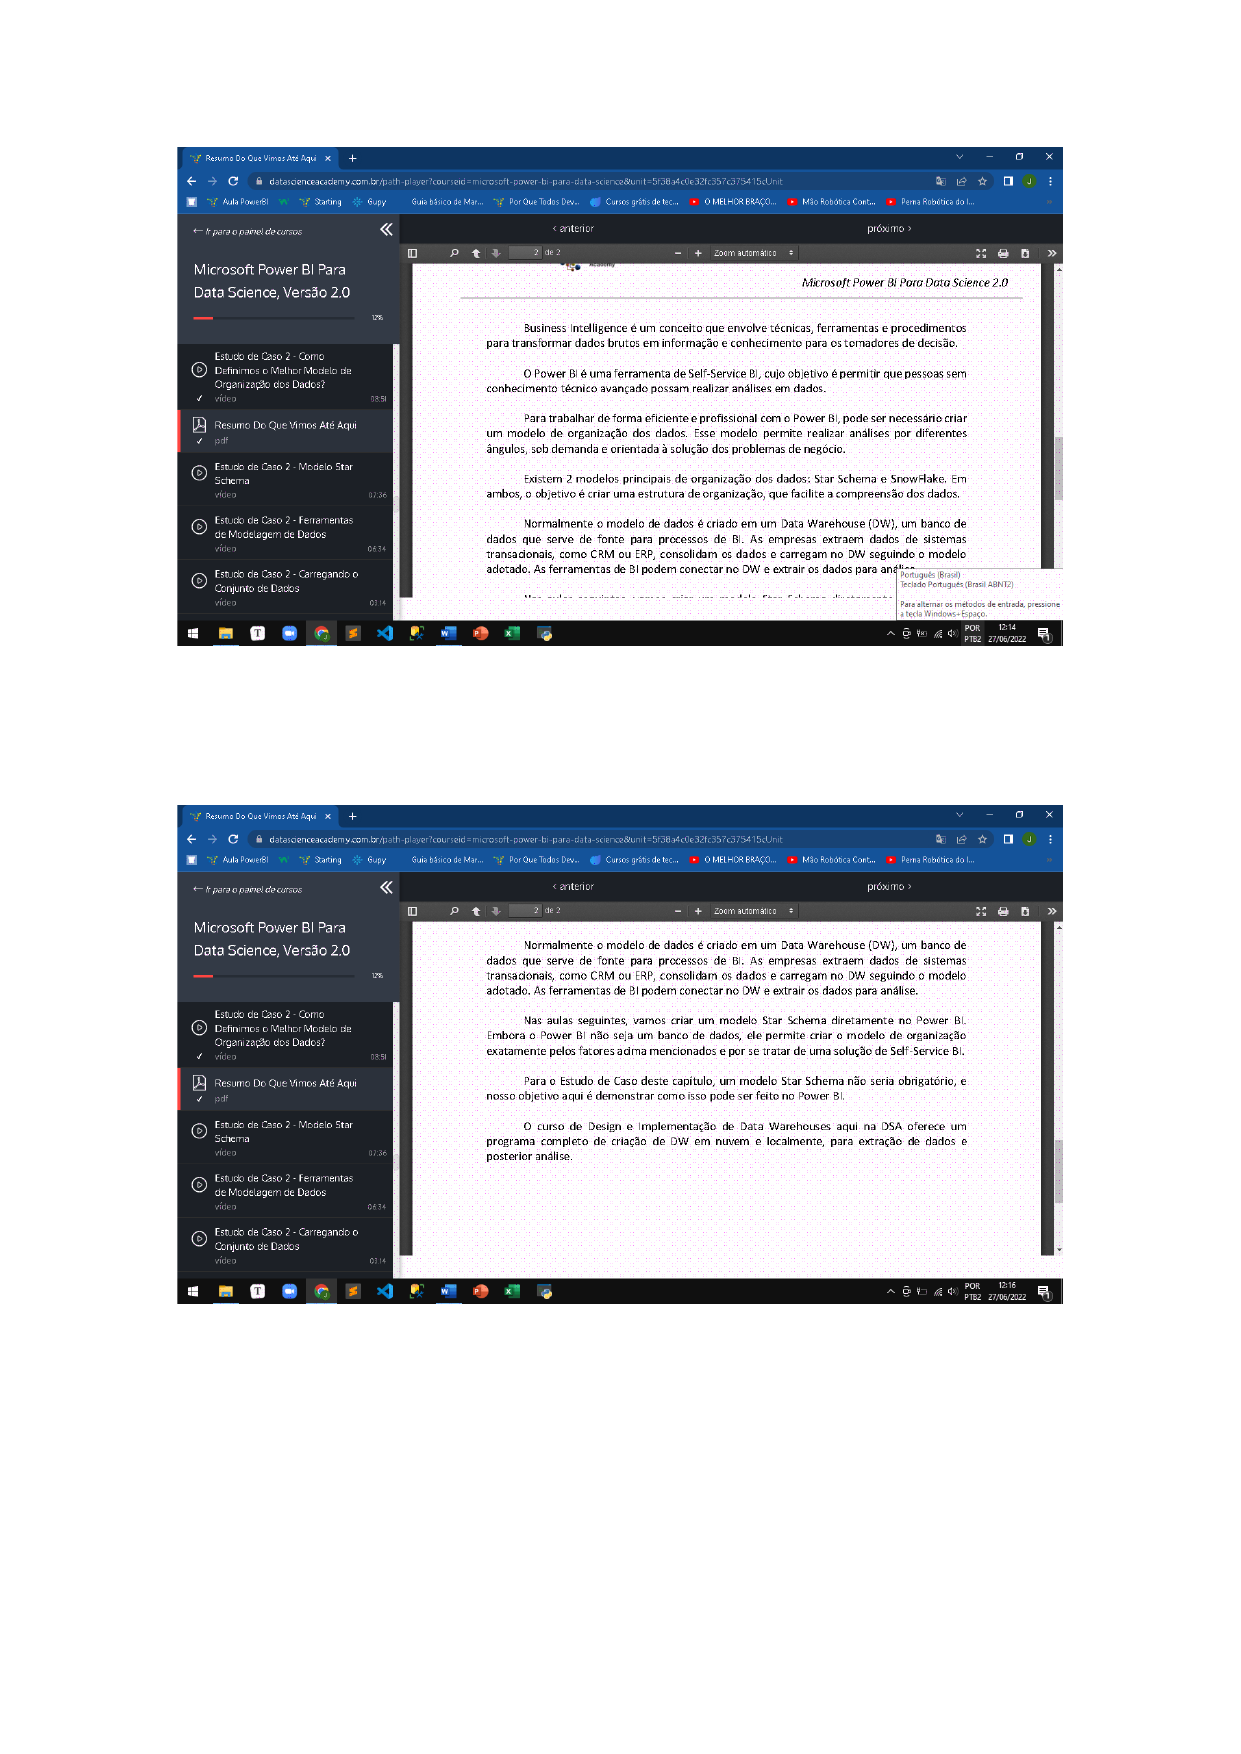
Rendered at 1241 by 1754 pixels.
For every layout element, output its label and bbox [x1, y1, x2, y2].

picture [177, 805, 1063, 1304]
picture [177, 147, 1063, 646]
